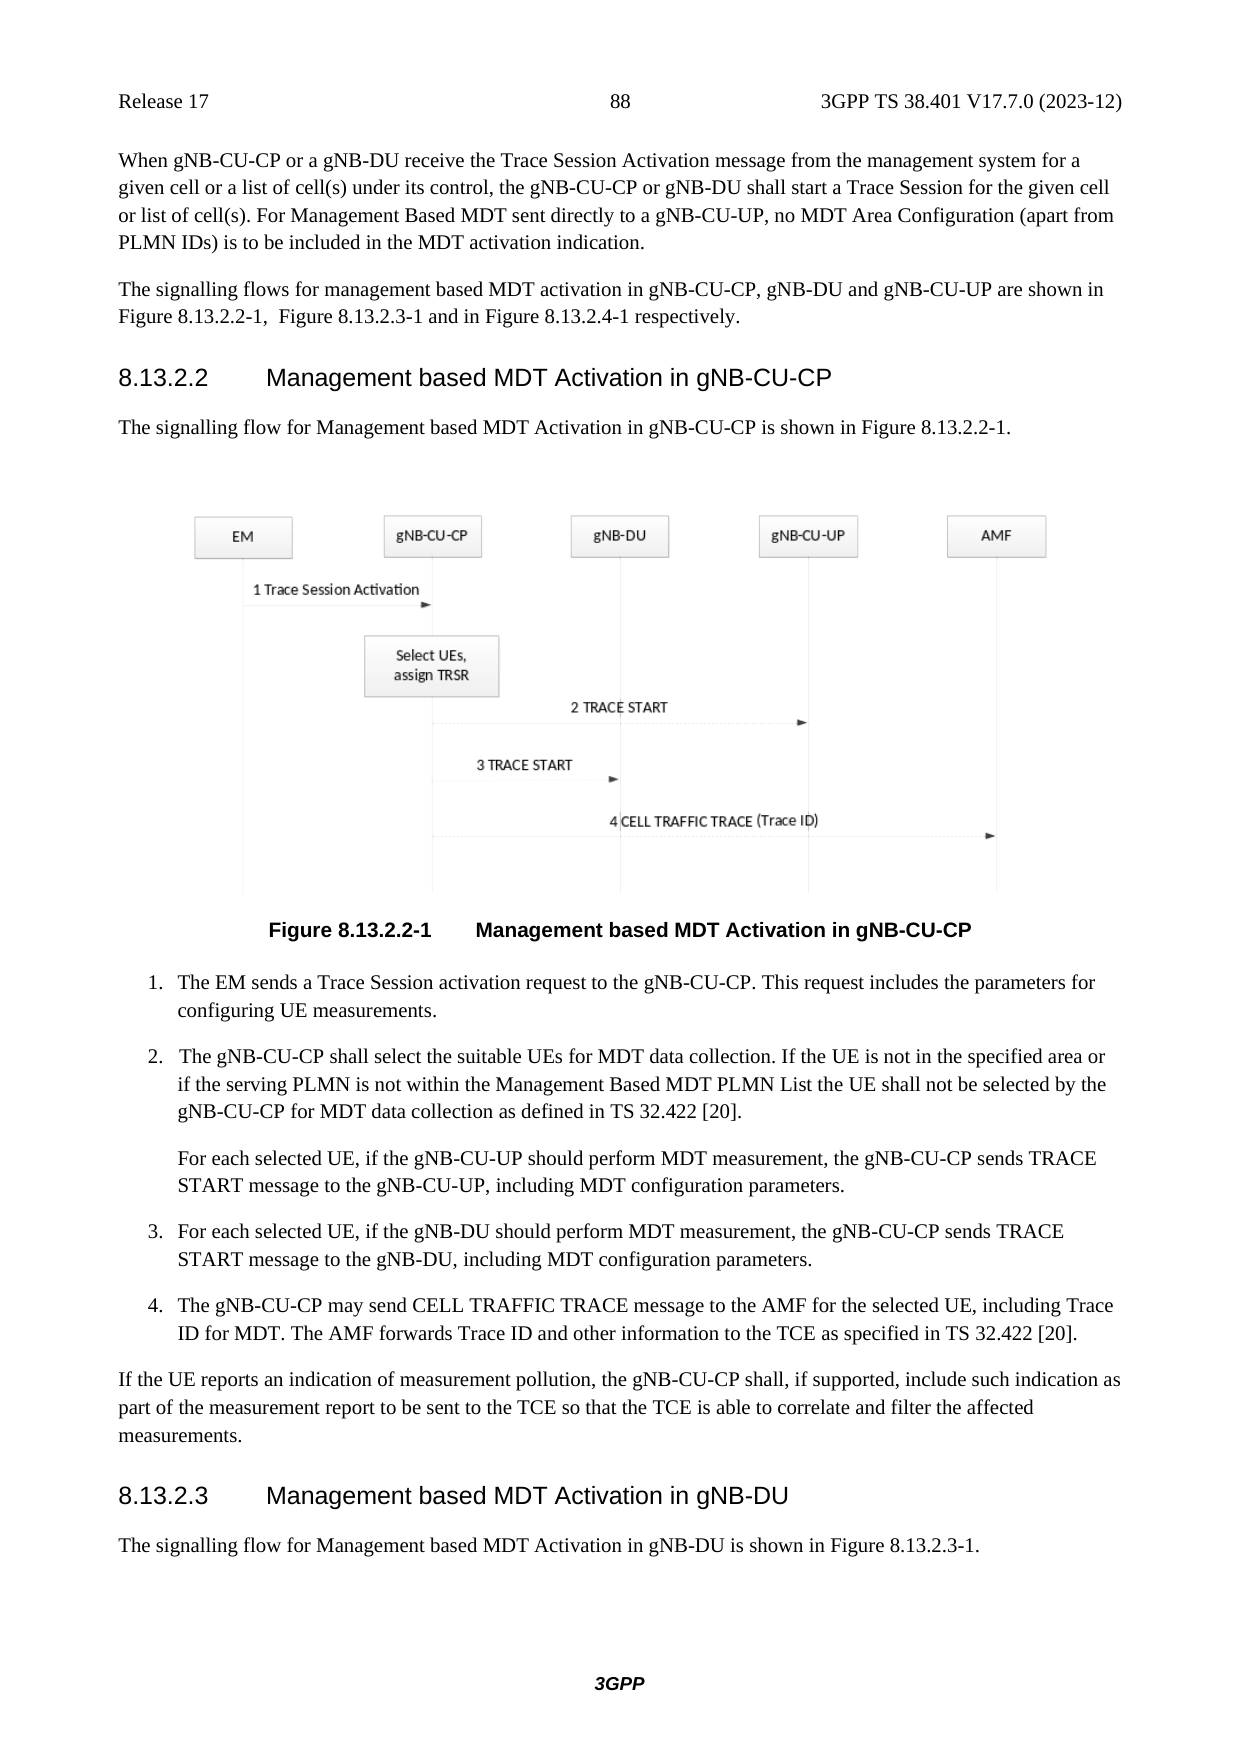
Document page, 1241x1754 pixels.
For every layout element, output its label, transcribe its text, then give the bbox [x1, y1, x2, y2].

text 4. The gNB-CU-CP may send CELL TRAFFIC TRACE message to the AMF for the selected UE, including Trace ID for MDT. The AMF forwards Trace ID and other information to the TCE as specified in TS 32.422 [20]. [148, 1293, 1122, 1345]
text The signalling flow for Management based MDT Activation in gNB-CU-CP is shown in Figure 8.13.2.2-1. [118, 415, 1122, 439]
text Figure 8.13.2.2-1 Management based MDT Activation in gNB-CU-CP [118, 917, 1122, 941]
text When gNB-CU-CP or a gNB-DU receive the Trace Session Activation message from the management system for a given cell or a list of cell(s) under its control, the gNB-CU-CP or gNB-DU shall start a Trace Session for the given cell or list of cell(s). For Management Based MDT sent directly to a gNB-CU-UP, no MDT Area Configuration (apart from PLMN IDs) is to be included in the MDT activation indication. [118, 147, 1122, 254]
text 1. The EM sends a Trace Session activation request to the gNB-CU-CP. This request includes the parameters for configuring UE measurements. [148, 970, 1122, 1022]
text The signalling flows for management based MDT activation in gNB-CU-CP, gNB-DU and gNB-CU-UP are shown in Figure 8.13.2.2-1, Figure 8.13.2.3-1 and in Figure 8.13.2.4-1 respectively. [118, 277, 1122, 328]
text For each selected UE, if the gNB-CU-UP should perform MDT measurement, the gNB-CU-CP sends TRACE START message to the gNB-CU-UP, including MDT configuration parameters. [177, 1145, 1122, 1197]
subtitle 8.13.2.2 Management based MDT Activation in gNB-CU-CP [118, 363, 1122, 392]
text 3. For each selected UE, if the gNB-DU should perform MDT measurement, the gNB-CU-CP sends TRACE START message to the gNB-DU, including MDT configuration parameters. [148, 1219, 1122, 1271]
text 2. The gNB-CU-CP shall select the suitable UEs for MDT data collection. If the UE is not in the specified area or if the serving PLMN is not within the Management Based MDT PLMN List the UE shall not be selected by the gNB-CU-CP for MDT data collection as defined in TS 32.422 [20]. [148, 1044, 1122, 1123]
subtitle 8.13.2.3 Management based MDT Activation in gNB-DU [118, 1481, 1122, 1510]
text The signalling flow for Management based MDT Activation in gNB-DU is shown in Figure 8.13.2.3-1. [118, 1533, 1122, 1557]
text If the UE reports an indication of measurement pollution, the gNB-CU-CP shall, if supported, include such indication as part of the measurement report to be sent to the TCE so that the TCE is able to correlate and filter the affected measurements. [118, 1367, 1122, 1447]
